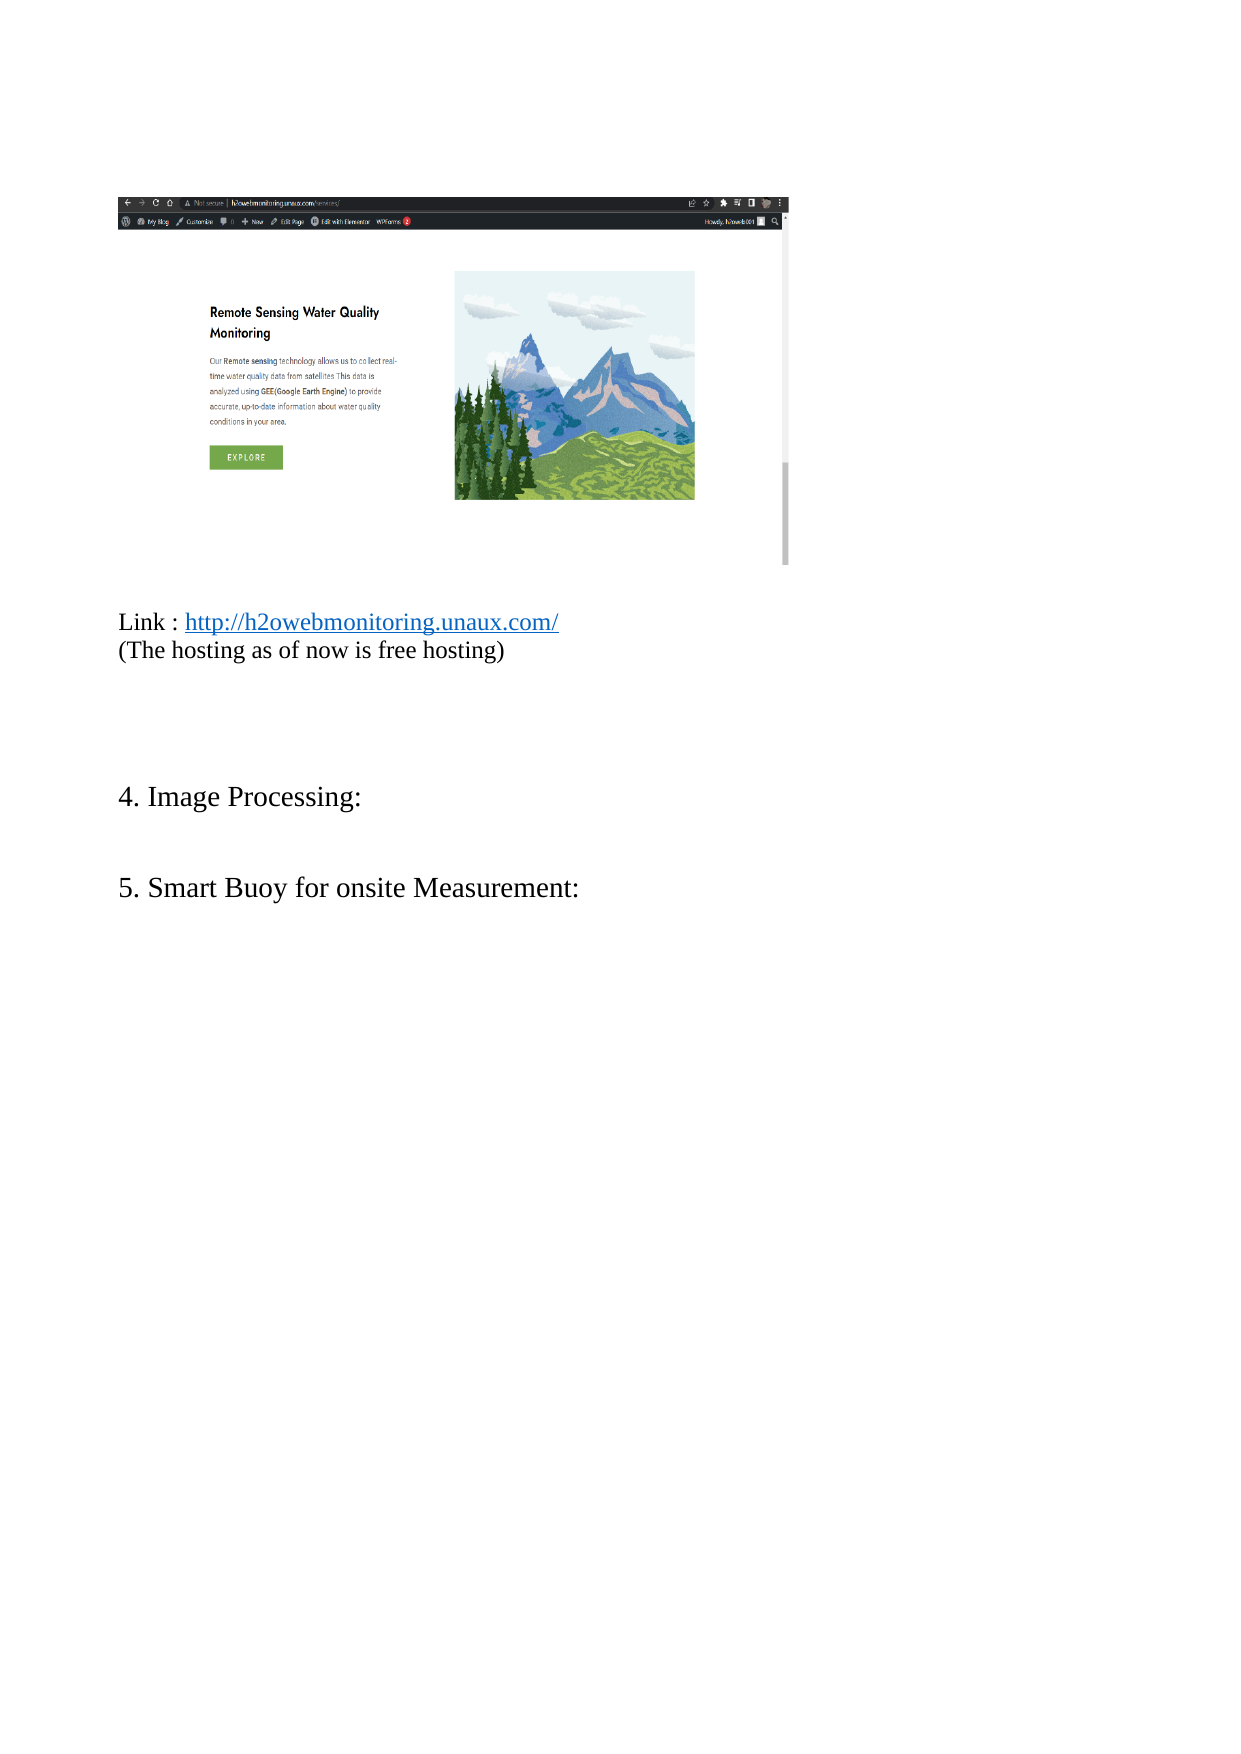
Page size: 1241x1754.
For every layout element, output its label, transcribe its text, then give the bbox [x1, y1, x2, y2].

text Link : http://h2owebmonitoring.unaux.com/ [118, 607, 1122, 636]
text (The hosting as of now is free hosting) [118, 636, 1122, 664]
text 4. Image Processing: [118, 779, 1122, 813]
text 5. Smart Buoy for onsite Measurement: [118, 870, 1122, 904]
picture [118, 197, 789, 565]
